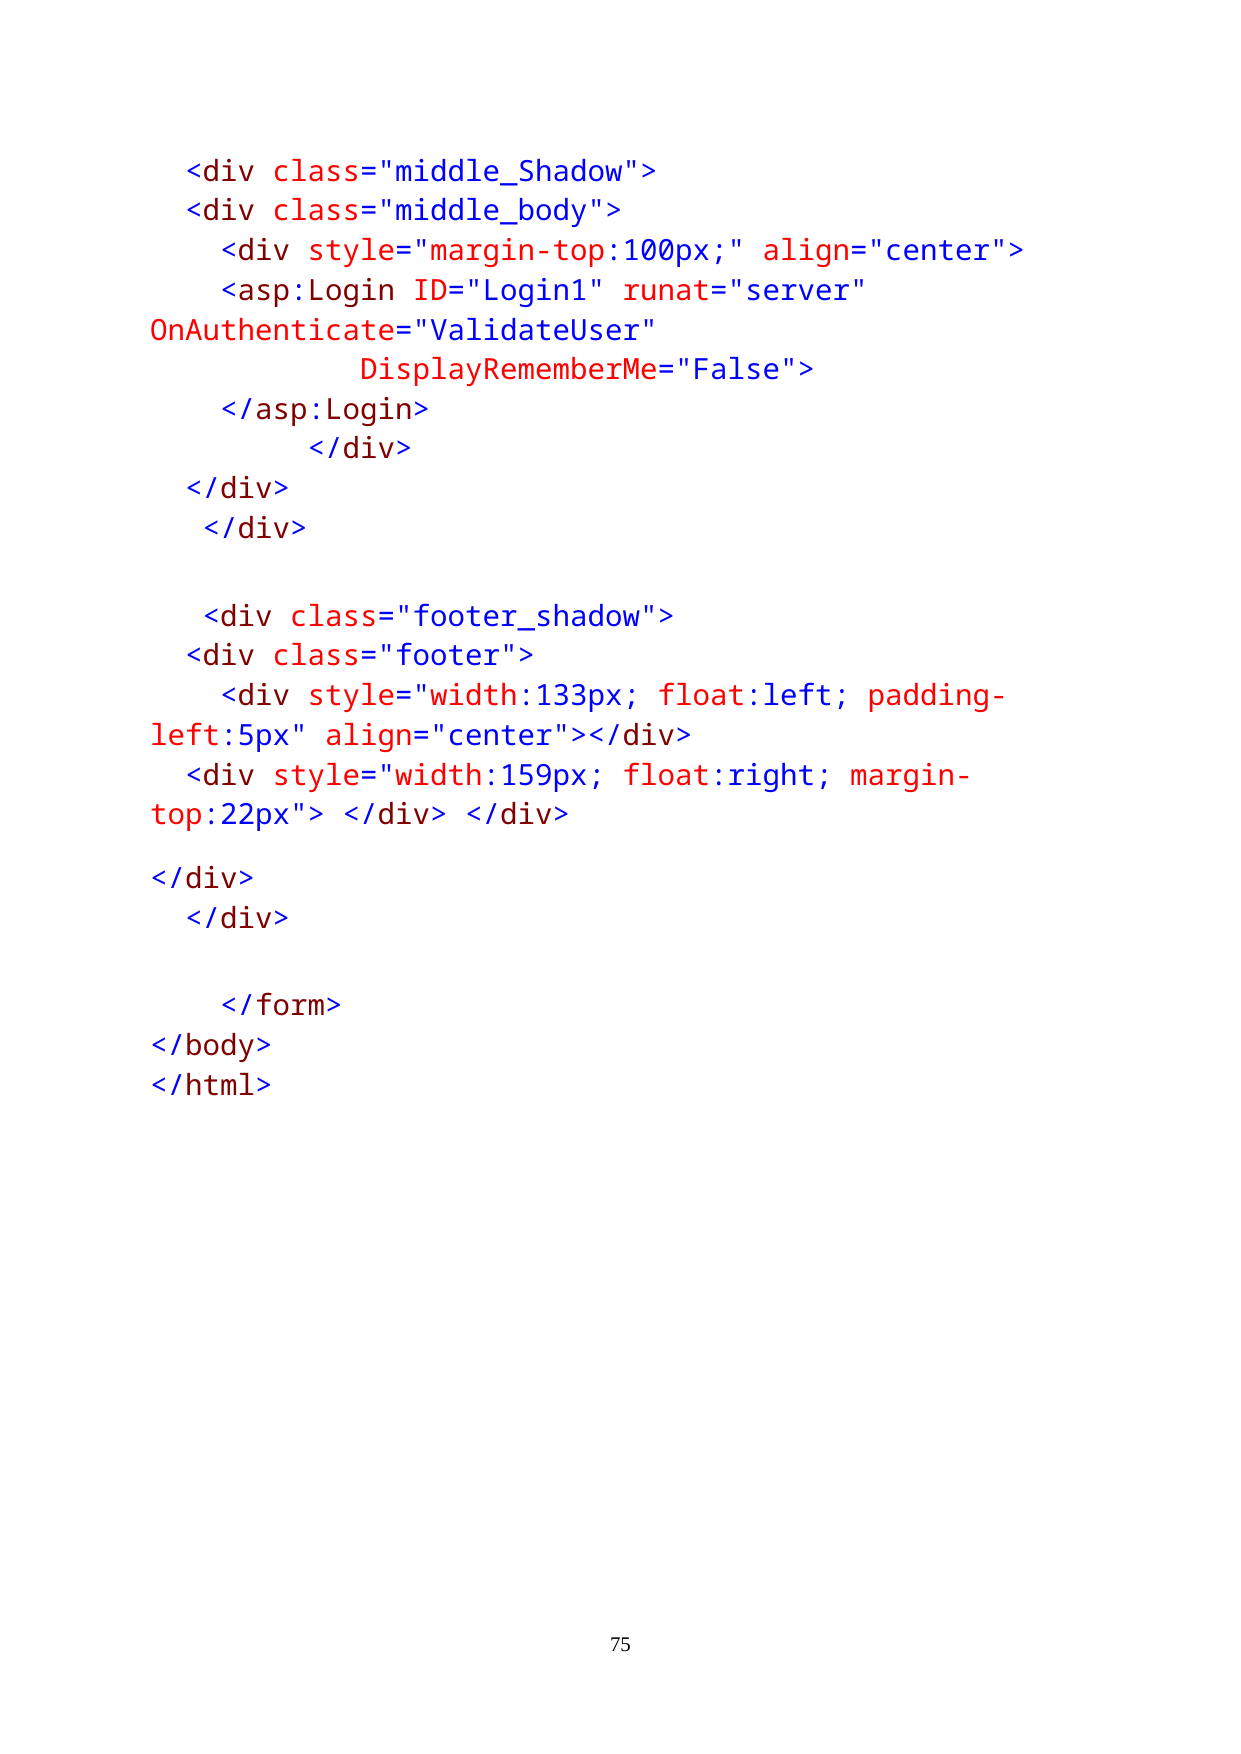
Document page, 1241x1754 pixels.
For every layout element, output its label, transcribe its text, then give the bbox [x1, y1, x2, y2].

text <div style="margin-top:100px;" align="center"> [150, 229, 1090, 269]
text <div class="footer_shadow"> [150, 595, 1090, 635]
text </body> [150, 1024, 1090, 1064]
text </html> [150, 1064, 1090, 1104]
text </div> [150, 467, 1090, 507]
text <div style="width:159px; float:right; margin-top:22px"> </div> </div> [150, 754, 1090, 833]
text <asp:Login ID="Login1" runat="server" OnAuthenticate="ValidateUser" [150, 269, 1090, 348]
text DisplayRememberMe="False"> [150, 348, 1090, 388]
text </div> [150, 897, 1090, 937]
text <div class="footer"> [150, 635, 1090, 674]
text <div class="middle_Shadow"> [150, 150, 1090, 190]
text </div> [150, 857, 1090, 897]
text </div> [150, 507, 1090, 547]
text </div> [150, 428, 1090, 467]
text </asp:Login> [150, 388, 1090, 428]
text <div style="width:133px; float:left; padding-left:5px" align="center"></div> [150, 674, 1090, 754]
text </form> [150, 985, 1090, 1024]
text <div class="middle_body"> [150, 190, 1090, 229]
